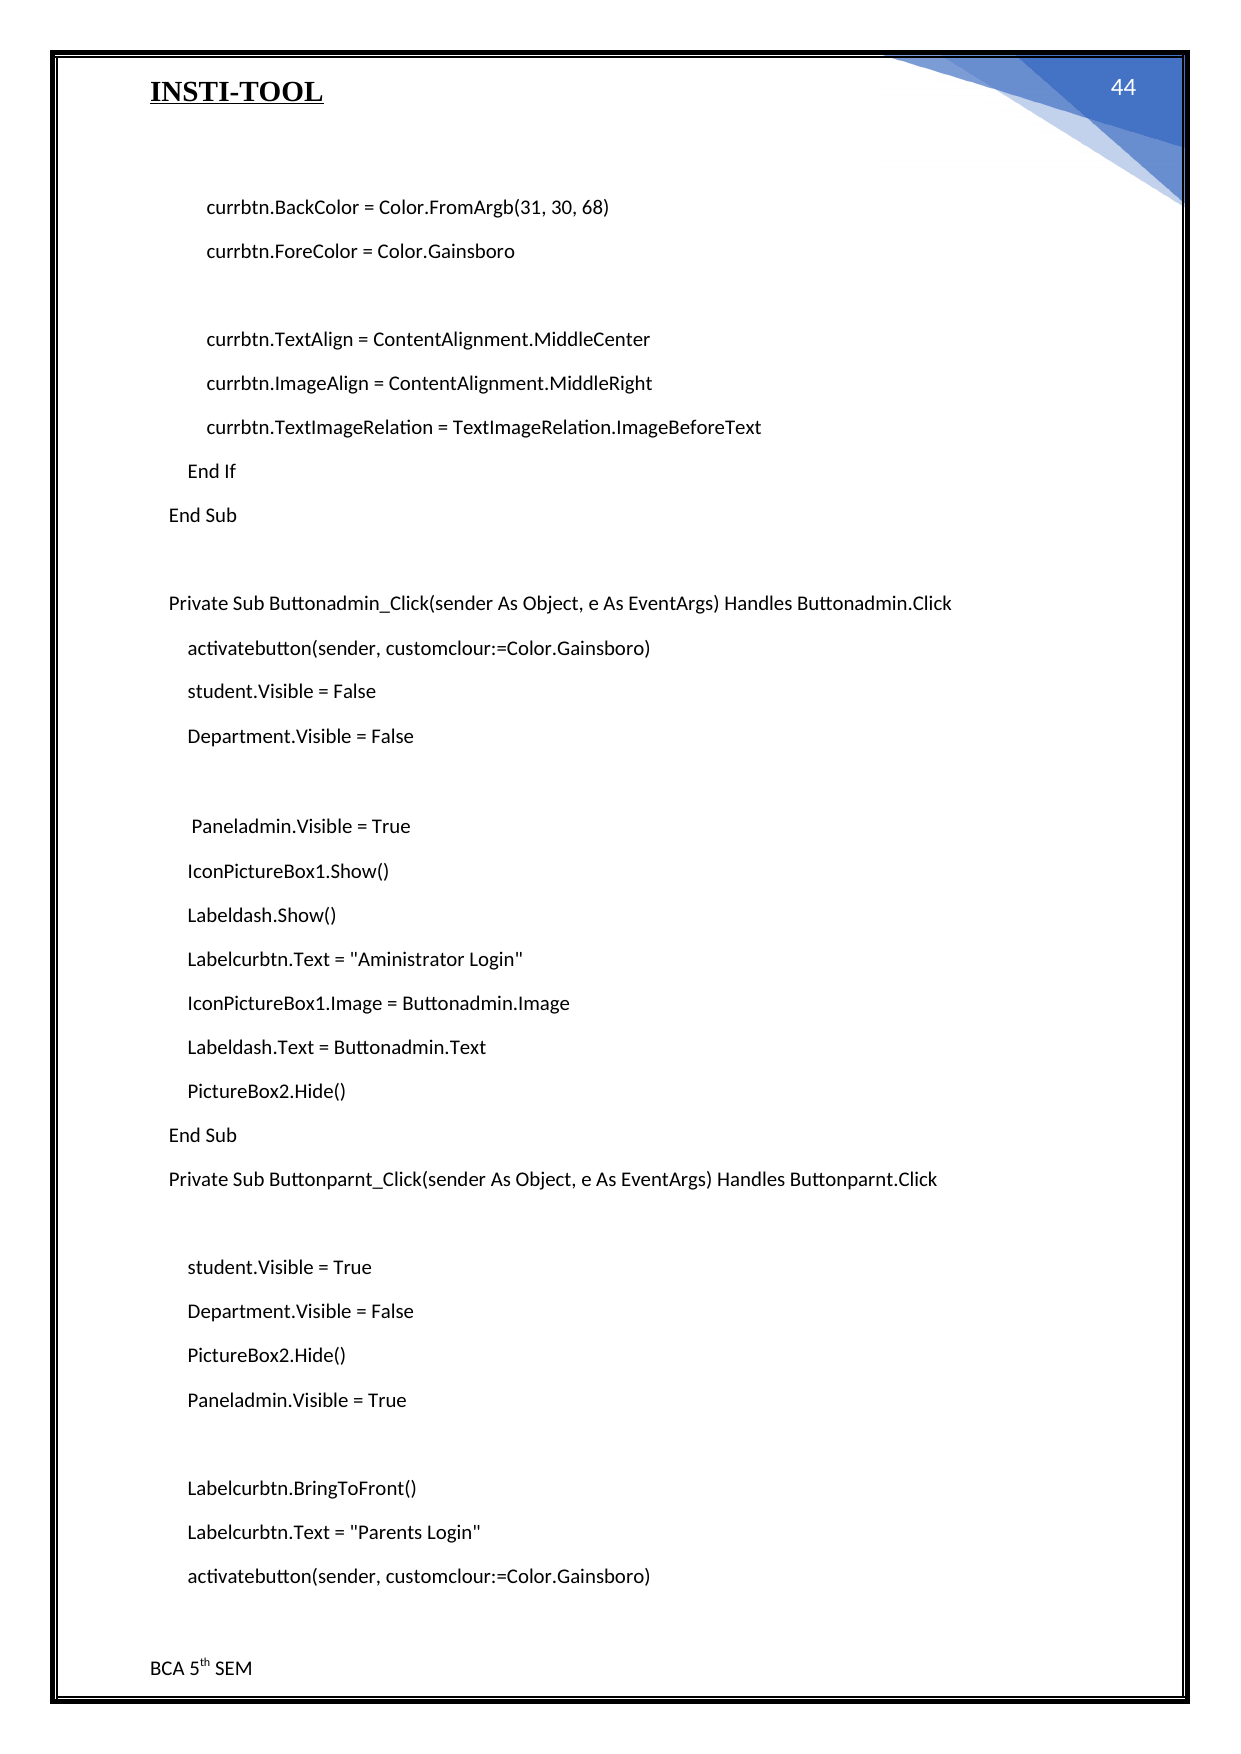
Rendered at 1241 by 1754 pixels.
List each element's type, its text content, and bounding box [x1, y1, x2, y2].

text Labelcurbtn.BringToFront() [150, 1475, 1090, 1500]
text Department.Visible = False [150, 1299, 1090, 1324]
text activatebutton(sender, customclour:=Color.Gainsboro) [150, 1563, 1090, 1588]
picture [878, 58, 1182, 209]
text currbtn.TextImageRelation = TextImageRelation.ImageBeforeText [150, 414, 1090, 440]
text End Sub [150, 1122, 1090, 1148]
text Private Sub Buttonparnt_Click(sender As Object, e As EventArgs) Handles Buttonparnt.Click [150, 1166, 1090, 1192]
text IconPictureBox1.Show() [150, 858, 1090, 883]
text activatebutton(sender, customclour:=Color.Gainsboro) [150, 635, 1090, 660]
text IconPictureBox1.Image = Buttonadmin.Image [150, 990, 1090, 1016]
text currbtn.ImageAlign = ContentAlignment.MiddleRight [150, 370, 1090, 396]
text currbtn.TextAlign = ContentAlignment.MiddleCenter [150, 326, 1090, 352]
text Paneladmin.Visible = True [150, 1387, 1090, 1412]
text Paneladmin.Visible = True [150, 814, 1090, 839]
text Labeldash.Show() [150, 902, 1090, 927]
text Private Sub Buttonadmin_Click(sender As Object, e As EventArgs) Handles Buttonadmin.Click [150, 591, 1090, 616]
text End Sub [150, 502, 1090, 528]
text Labelcurbtn.Text = "Parents Login" [150, 1519, 1090, 1544]
text Labeldash.Text = Buttonadmin.Text [150, 1034, 1090, 1060]
text student.Visible = True [150, 1254, 1090, 1280]
text currbtn.BackColor = Color.FromArgb(31, 30, 68) [150, 194, 1090, 219]
text Department.Visible = False [150, 723, 1090, 748]
text PictureBox2.Hide() [150, 1078, 1090, 1104]
text currbtn.ForeColor = Color.Gainsboro [150, 238, 1090, 263]
text PictureBox2.Hide() [150, 1343, 1090, 1368]
text End If [150, 458, 1090, 484]
text Labelcurbtn.Text = "Aministrator Login" [150, 946, 1090, 972]
text student.Visible = False [150, 679, 1090, 704]
